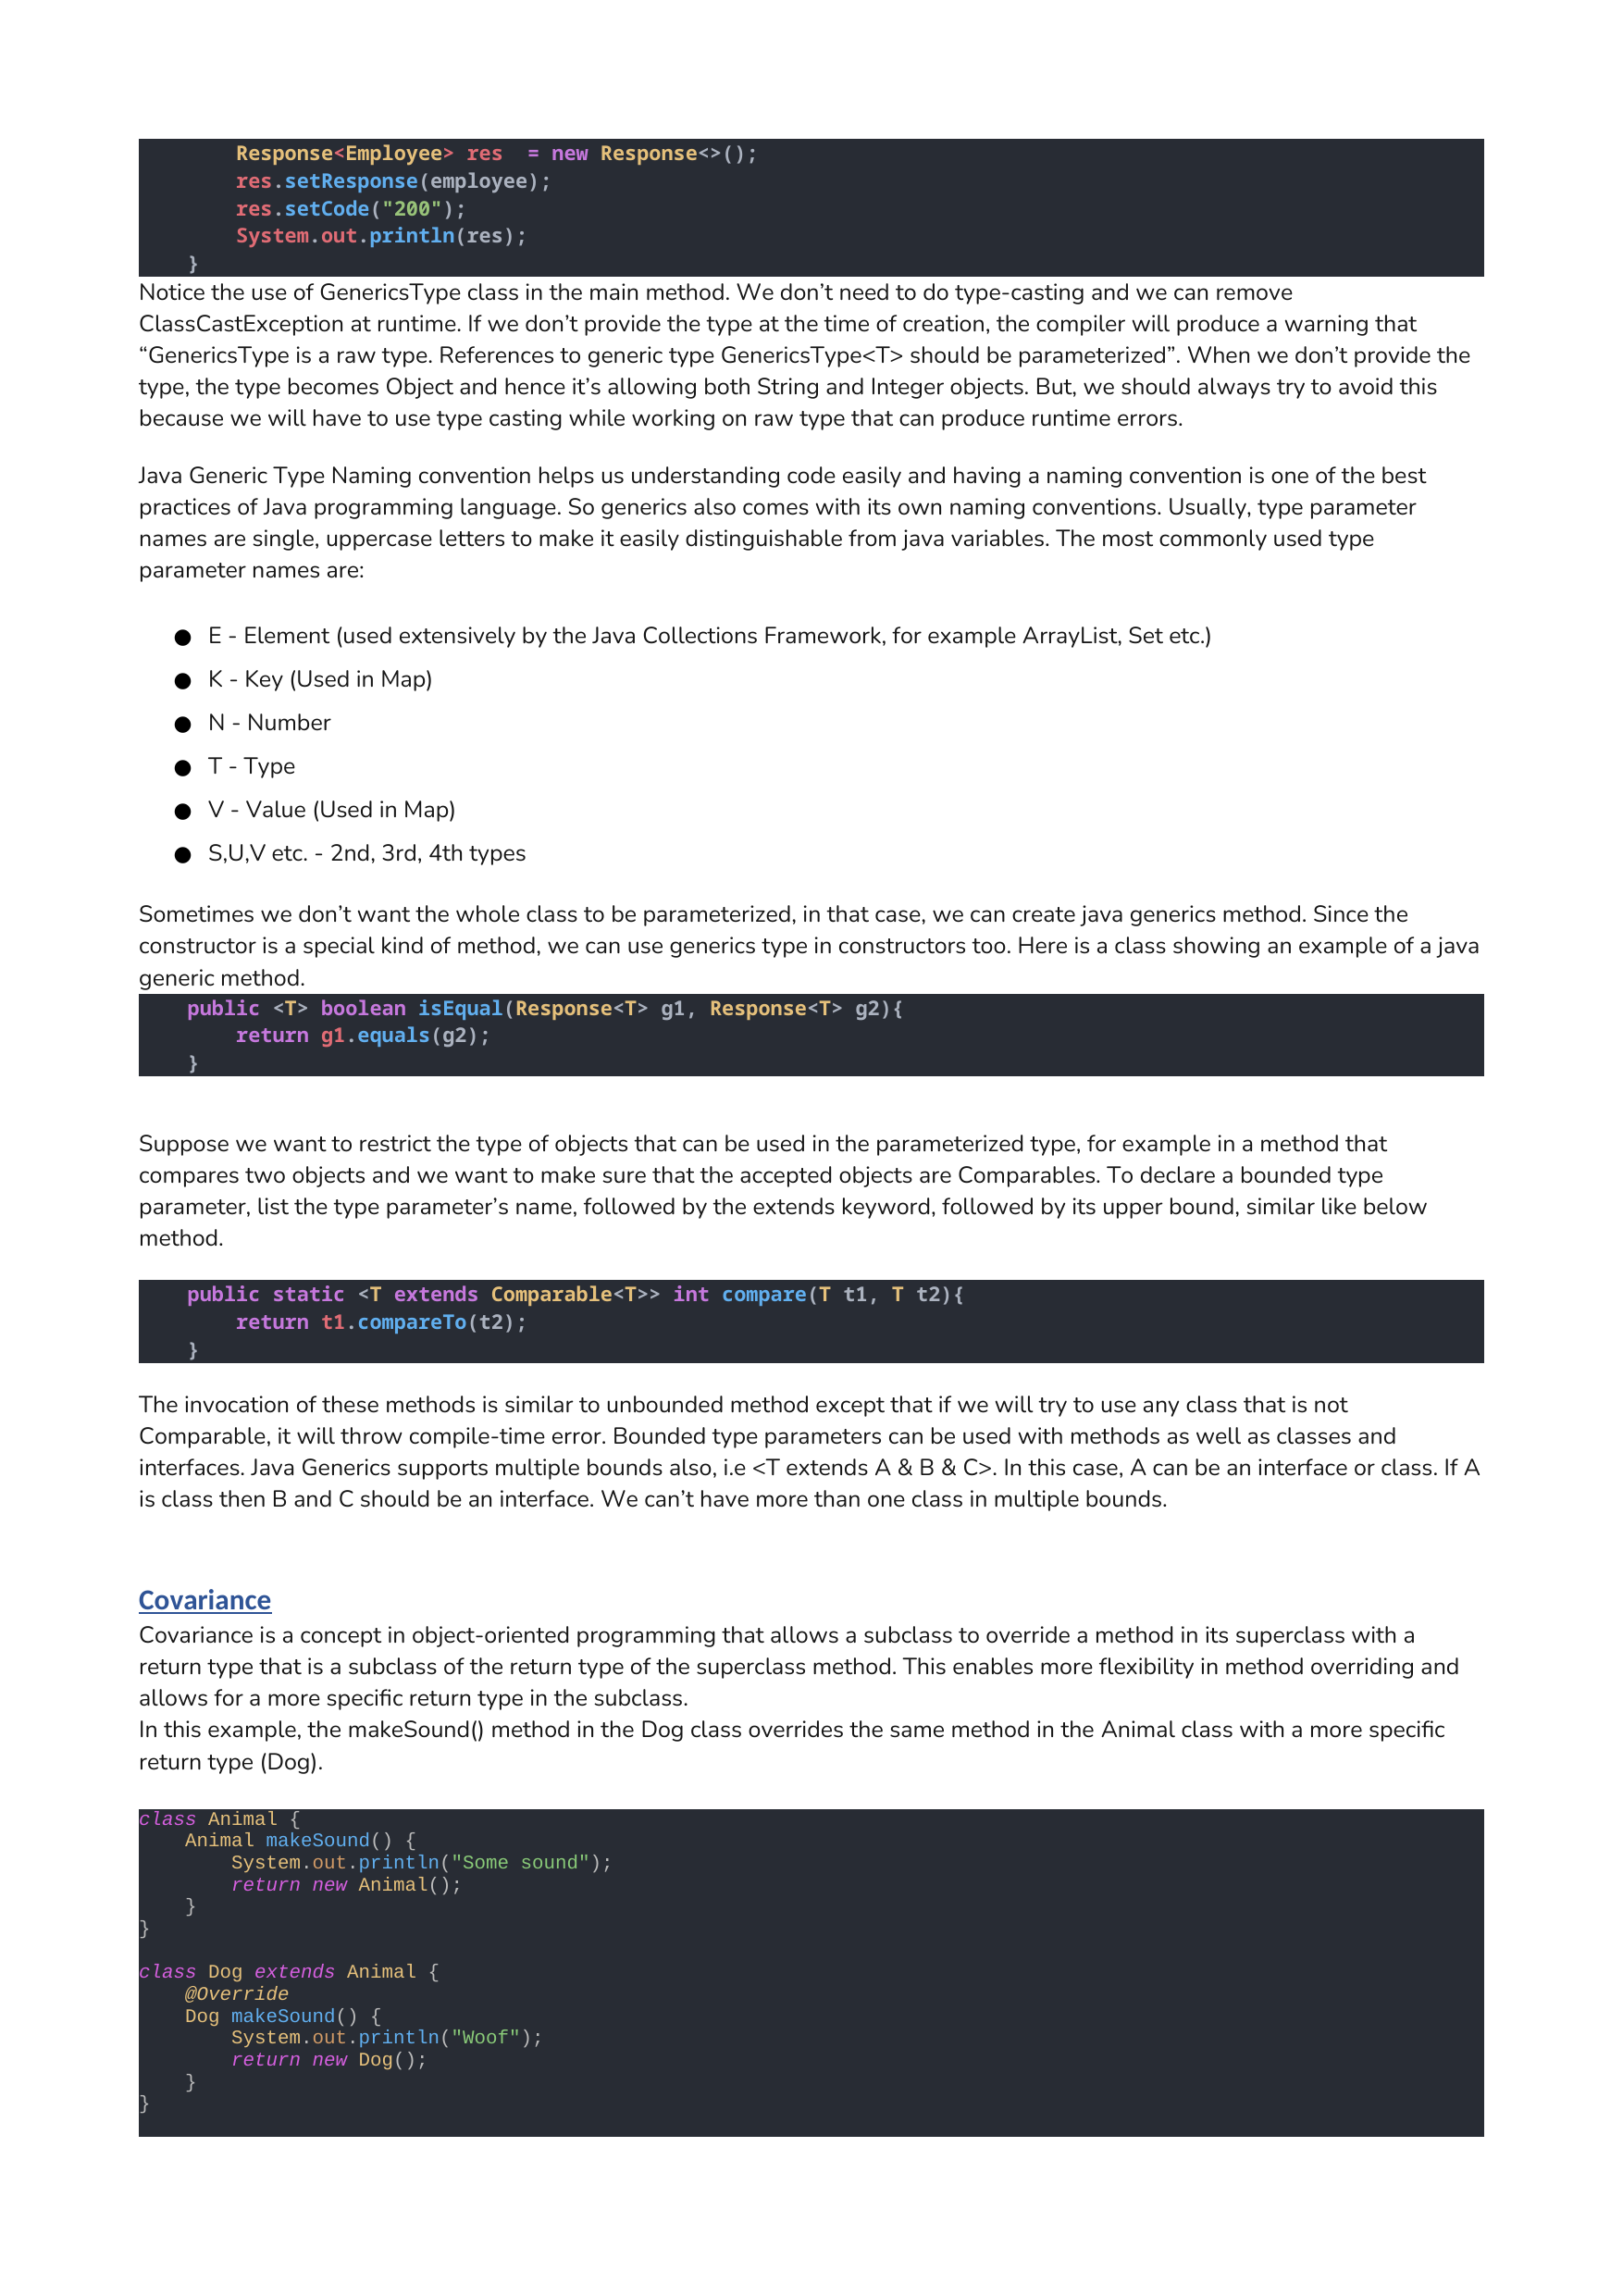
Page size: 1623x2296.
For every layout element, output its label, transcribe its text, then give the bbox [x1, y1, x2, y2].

text Suppose we want to restrict the type of objects that can be used in the parameterized type, for example in a method that compares two objects and we want to make sure that the accepted objects are Comparables. To declare a bounded type parameter, list the type parameter’s name, followed by the extends keyword, followed by its upper bound, similar like below method. [224, 1128, 1484, 1254]
list K - Key (Used in Map) [173, 655, 1484, 700]
subtitle Covariance [139, 1582, 1484, 1617]
list N - Number [173, 700, 1484, 742]
text } [139, 1335, 1484, 1363]
text System.out.println(res); [139, 221, 1484, 249]
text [139, 1809, 1484, 2137]
text Response<Employee> res = new Response<>(); [139, 139, 1484, 167]
list S,U,V etc. - 2nd, 3rd, 4th types [173, 829, 1484, 873]
text } [139, 1049, 1484, 1076]
text return t1.compareTo(t2); [139, 1308, 1484, 1335]
text The invocation of these methods is similar to unbounded method except that if we will try to use any class that is not Comparable, it will throw compile-time error. Bounded type parameters can be used with methods as well as classes and interfaces. Java Generics supports multiple bounds also, i.e <T extends A & B & C>. In this case, A can be an interface or class. If A is class then B and C should be an interface. We can’t have more than one class in multiple bounds. [1169, 1389, 1484, 1515]
text } [139, 249, 1484, 277]
text public static <T extends Comparable<T>> int compare(T t1, T t2){ [139, 1280, 1484, 1308]
list T - Type [173, 742, 1484, 786]
text Notice the use of GenericsType class in the main method. We don’t need to do type-casting and we can remove ClassCastException at runtime. If we don’t provide the type at the time of creation, the compiler will produce a warning that “GenericsType is a raw type. References to generic type GenericsType<T> should be parameterized”. When we don’t provide the type, the type becomes Object and hence it’s allowing both String and Integer objects. But, we should always try to avoid this because we will have to use type casting while working on raw type that can produce runtime errors. [1184, 277, 1484, 434]
list E - Element (used extensively by the Java Collections Framework, for example ArrayList, Set etc.) [173, 613, 1484, 655]
text Sometimes we don’t want the whole class to be parameterized, in that case, we can create java generics method. Since the constructor is a special kind of method, we can use generics type in constructors too. Here is a class showing an example of a java generic method. [139, 899, 1484, 994]
text Java Generic Type Naming convention helps us understanding code easily and having a naming convention is one of the best practices of Java programming language. So generics also comes with its own naming conventions. Usually, type parameter names are single, uppercase letters to make it easily distinguishable from java variables. The most commonly used type parameter names are: [139, 460, 1484, 586]
text res.setCode("200"); [139, 193, 1484, 221]
text return g1.equals(g2); [139, 1021, 1484, 1049]
list V - Value (Used in Map) [173, 786, 1484, 829]
text public <T> boolean isEqual(Response<T> g1, Response<T> g2){ [139, 994, 1484, 1021]
text In this example, the makeSound() method in the Dog class overrides the same method in the Animal class with a more specific return type (Dog). [323, 1715, 1484, 1778]
text res.setResponse(employee); [139, 167, 1484, 193]
text Covariance is a concept in object-oriented programming that allows a subclass to override a method in its superclass with a return type that is a subclass of the return type of the superclass method. This enables more flexibility in method overriding and allows for a more specific return type in the subclass. [139, 1620, 1484, 1715]
